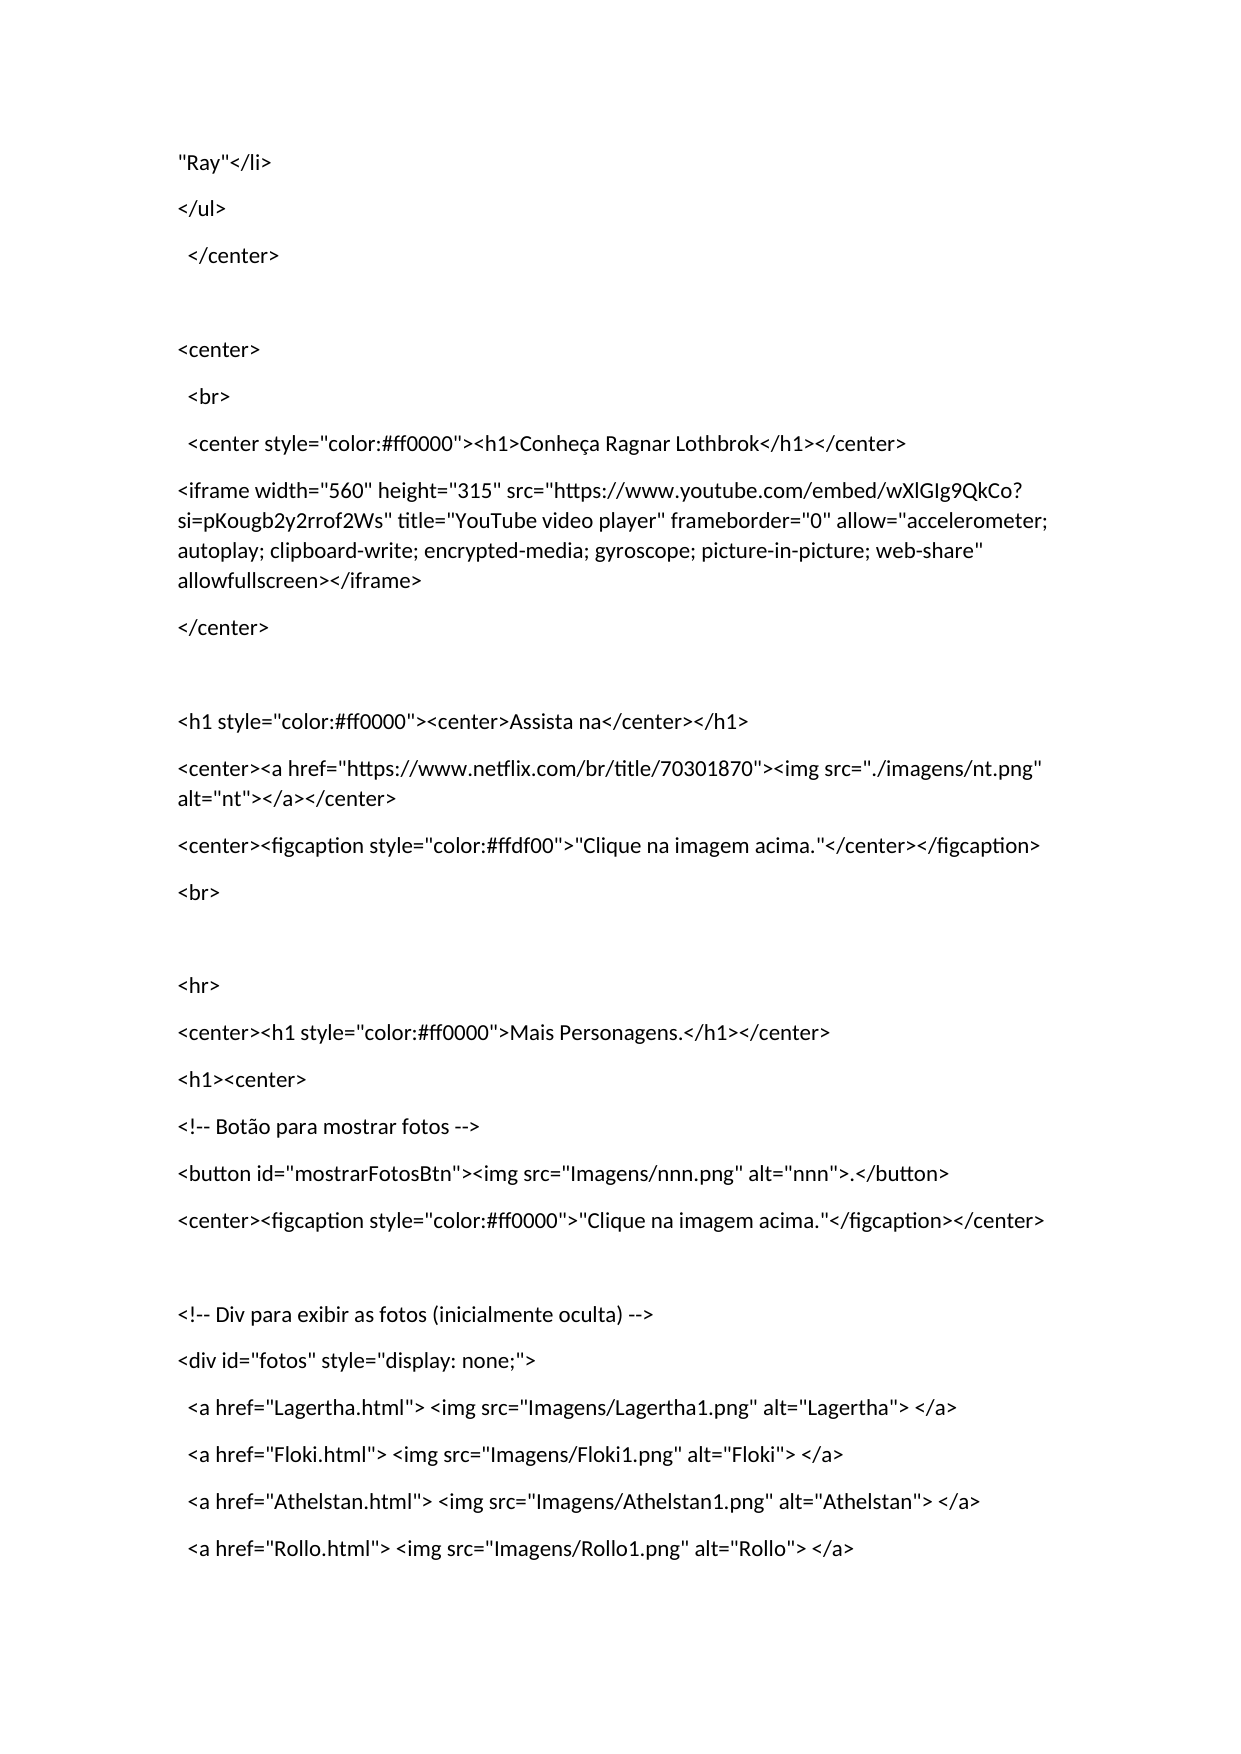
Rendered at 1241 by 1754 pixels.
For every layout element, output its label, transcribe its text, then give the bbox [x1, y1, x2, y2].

text <br> [177, 382, 1063, 410]
text </center> [177, 613, 1063, 641]
text <div id="fotos" style="display: none;"> [177, 1347, 1063, 1374]
text <iframe width="560" height="315" src="https://www.youtube.com/embed/wXlGIg9QkCo?si=pKougb2y2rrof2Ws" title="YouTube video player" frameborder="0" allow="accelerometer; autoplay; clipboard-write; encrypted-media; gyroscope; picture-in-picture; web-share" allowfullscreen></iframe> [177, 476, 1063, 594]
text <!-- Div para exibir as fotos (inicialmente oculta) --> [177, 1300, 1063, 1328]
text <!-- Botão para mostrar fotos --> [177, 1112, 1063, 1140]
text <h1 style="color:#ff0000"><center>Assista na</center></h1> [177, 707, 1063, 735]
text <center><figcaption style="color:#ffdf00">"Clique na imagem acima."</center></figcaption> [177, 831, 1063, 859]
text <a href="Rollo.html"> <img src="Imagens/Rollo1.png" alt="Rollo"> </a> [177, 1534, 1063, 1562]
text <hr> [177, 972, 1063, 999]
text <a href="Lagertha.html"> <img src="Imagens/Lagertha1.png" alt="Lagertha"> </a> [177, 1393, 1063, 1421]
text <center><a href="https://www.netflix.com/br/title/70301870"><img src="./imagens/nt.png" alt="nt"></a></center> [177, 754, 1063, 812]
text <button id="mostrarFotosBtn"><img src="Imagens/nnn.png" alt="nnn">.</button> [177, 1159, 1063, 1187]
text <center><h1 style="color:#ff0000">Mais Personagens.</h1></center> [177, 1018, 1063, 1046]
text <br> [177, 878, 1063, 906]
text <a href="Athelstan.html"> <img src="Imagens/Athelstan1.png" alt="Athelstan"> </a> [177, 1487, 1063, 1515]
text "Ray"</li> [177, 148, 1063, 176]
text <h1><center> [177, 1065, 1063, 1093]
text <center> [177, 335, 1063, 363]
text <center><figcaption style="color:#ff0000">"Clique na imagem acima."</figcaption></center> [177, 1206, 1063, 1234]
text </center> [177, 241, 1063, 269]
text <center style="color:#ff0000"><h1>Conheça Ragnar Lothbrok</h1></center> [177, 429, 1063, 457]
text <a href="Floki.html"> <img src="Imagens/Floki1.png" alt="Floki"> </a> [177, 1440, 1063, 1468]
text </ul> [177, 194, 1063, 222]
